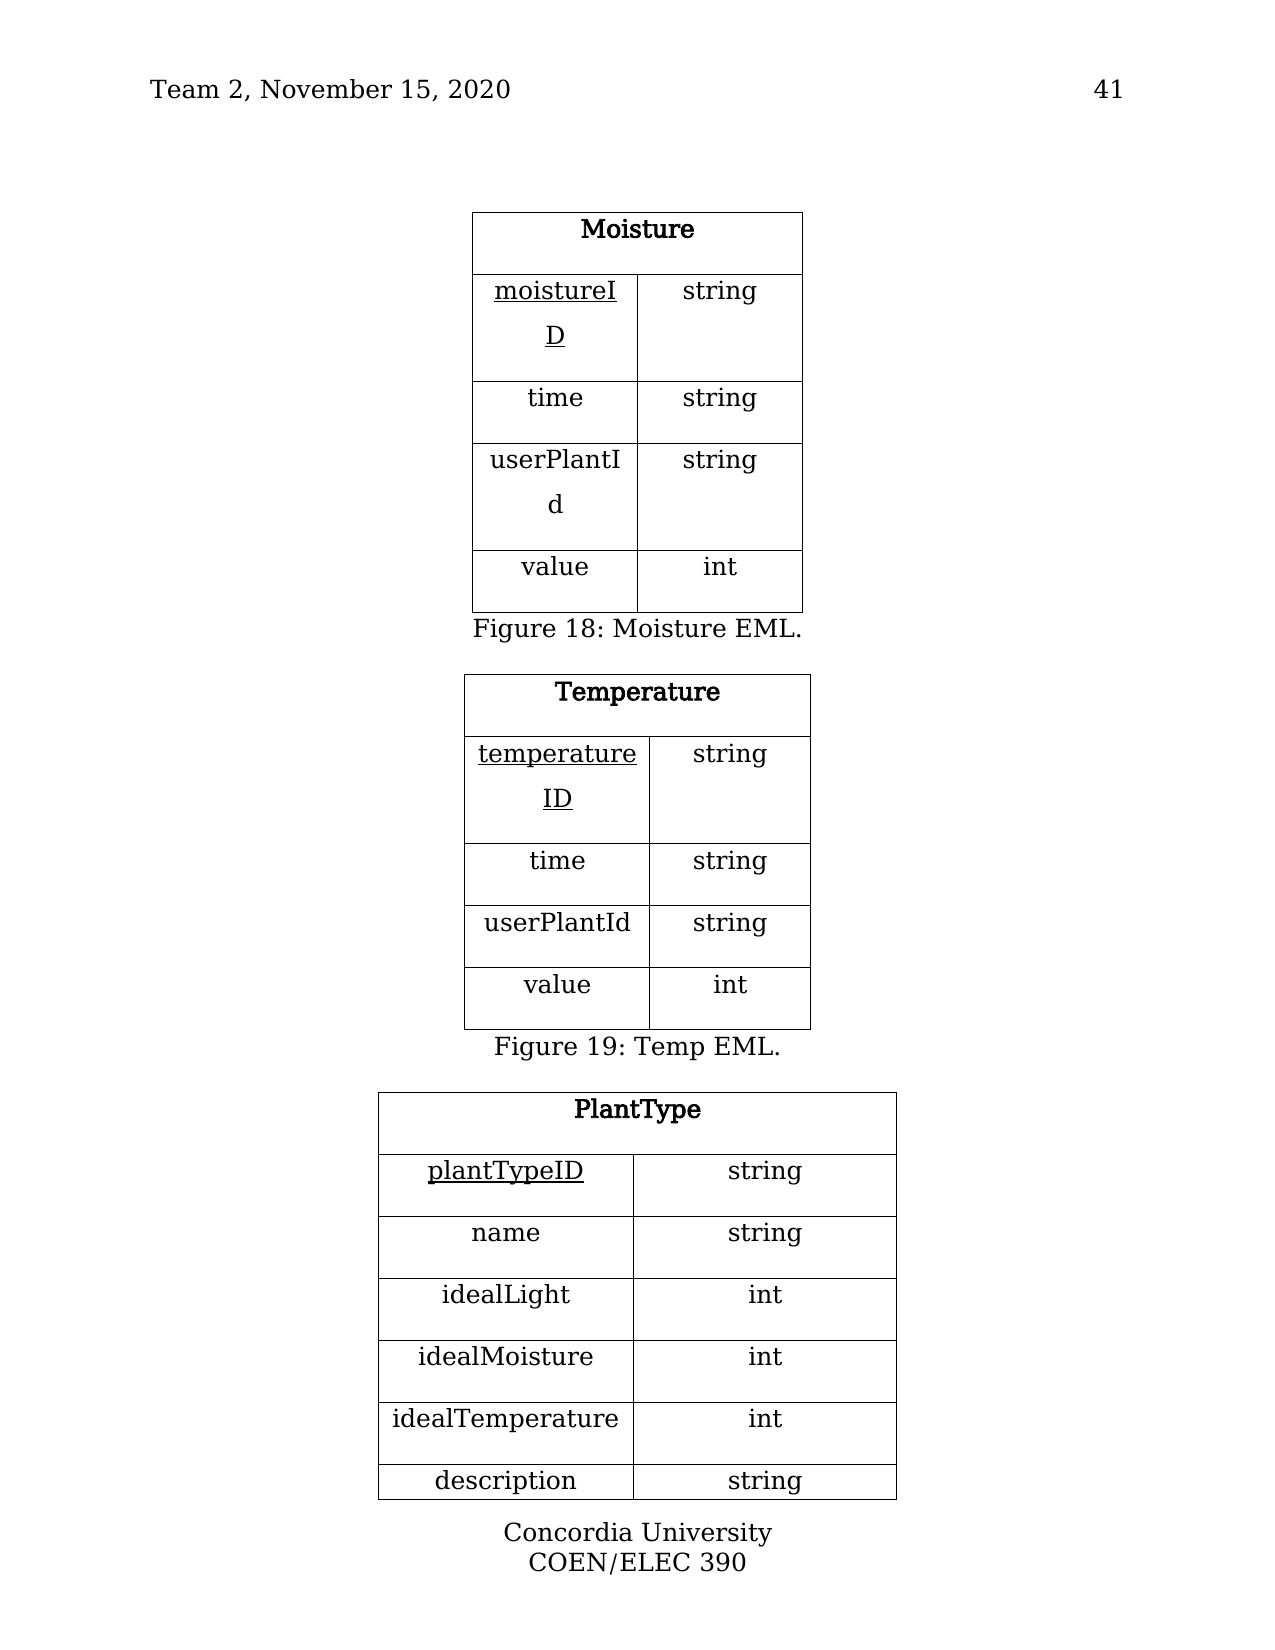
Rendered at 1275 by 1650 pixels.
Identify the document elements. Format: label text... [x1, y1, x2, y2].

table_cell temperatureID [465, 737, 649, 843]
table_cell time [465, 844, 649, 905]
table_cell string [638, 382, 802, 443]
table_cell string [638, 444, 802, 549]
table_cell userPlantId [473, 444, 637, 549]
table_cell string [650, 737, 810, 843]
table_cell idealTemperature [379, 1403, 633, 1464]
table_cell int [634, 1341, 896, 1402]
table_cell int [634, 1403, 896, 1464]
table_cell moistureID [473, 275, 637, 381]
table_cell int [634, 1279, 896, 1340]
table_header Temperature [465, 675, 810, 736]
text Figure 19: Temp EML. [150, 1030, 1125, 1060]
table_cell string [638, 275, 802, 381]
table_cell value [473, 551, 637, 612]
table_cell string [634, 1465, 896, 1499]
text Figure 18: Moisture EML. [150, 613, 1125, 643]
table_cell userPlantId [465, 906, 649, 967]
table_cell string [634, 1217, 896, 1278]
table_cell string [650, 906, 810, 967]
table_cell name [379, 1217, 633, 1278]
table_cell description [379, 1465, 633, 1499]
table_cell int [650, 968, 810, 1029]
table_cell plantTypeID [379, 1155, 633, 1216]
table_cell idealMoisture [379, 1341, 633, 1402]
table_header Moisture [473, 213, 802, 274]
table_cell string [650, 844, 810, 905]
table_cell time [473, 382, 637, 443]
table_cell int [638, 551, 802, 612]
table_header PlantType [379, 1093, 896, 1154]
table_cell idealLight [379, 1279, 633, 1340]
table_cell string [634, 1155, 896, 1216]
table_cell value [465, 968, 649, 1029]
